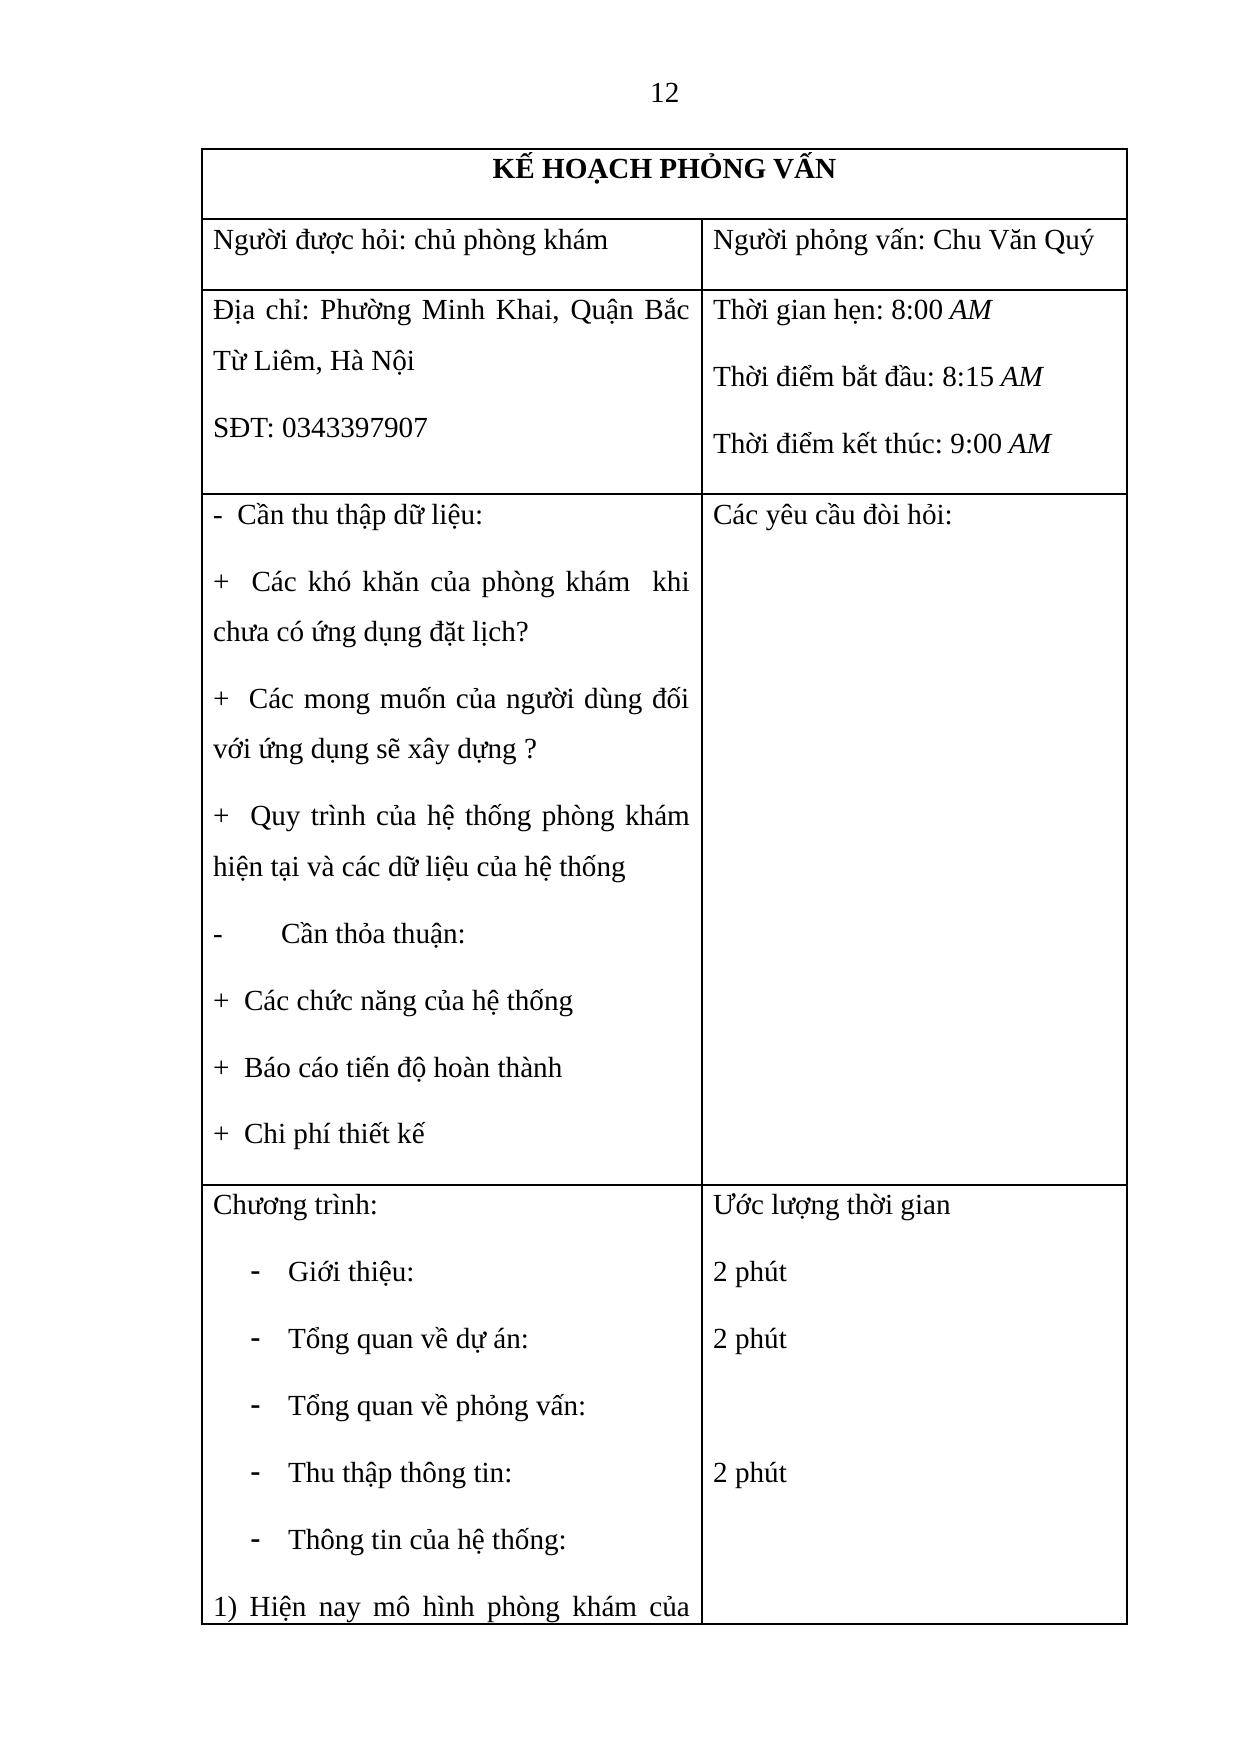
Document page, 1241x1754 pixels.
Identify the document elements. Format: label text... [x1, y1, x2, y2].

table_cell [203, 1186, 701, 1623]
table_cell - Cần thu thập dữ liệu: + Các khó khăn của phòng khám khi chưa có ứng dụng đặt lịch? + Các mong muốn của người dùng đối với ứng dụng sẽ xây dựng ? + Quy trình của hệ thống phòng khám hiện tại và các dữ liệu của hệ thống - Cần thỏa thuận: + Các chức năng của hệ thống + Báo cáo tiến độ hoàn thành + Chi phí thiết kế [203, 495, 701, 1183]
table_cell Người được hỏi: chủ phòng khám [203, 220, 701, 289]
table_cell Các yêu cầu đòi hỏi: [703, 495, 1126, 1183]
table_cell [703, 1186, 1126, 1623]
table_cell Thời gian hẹn: 8:00 AM Thời điểm bắt đầu: 8:15 AM Thời điểm kết thúc: 9:00 AM [703, 291, 1126, 493]
table_cell Địa chỉ: Phường Minh Khai, Quận Bắc Từ Liêm, Hà Nội SĐT: 0343397907 [203, 291, 701, 493]
table_cell Người phỏng vấn: Chu Văn Quý [703, 220, 1126, 289]
table_header KẾ HOẠCH PHỎNG VẤN [203, 150, 1126, 218]
